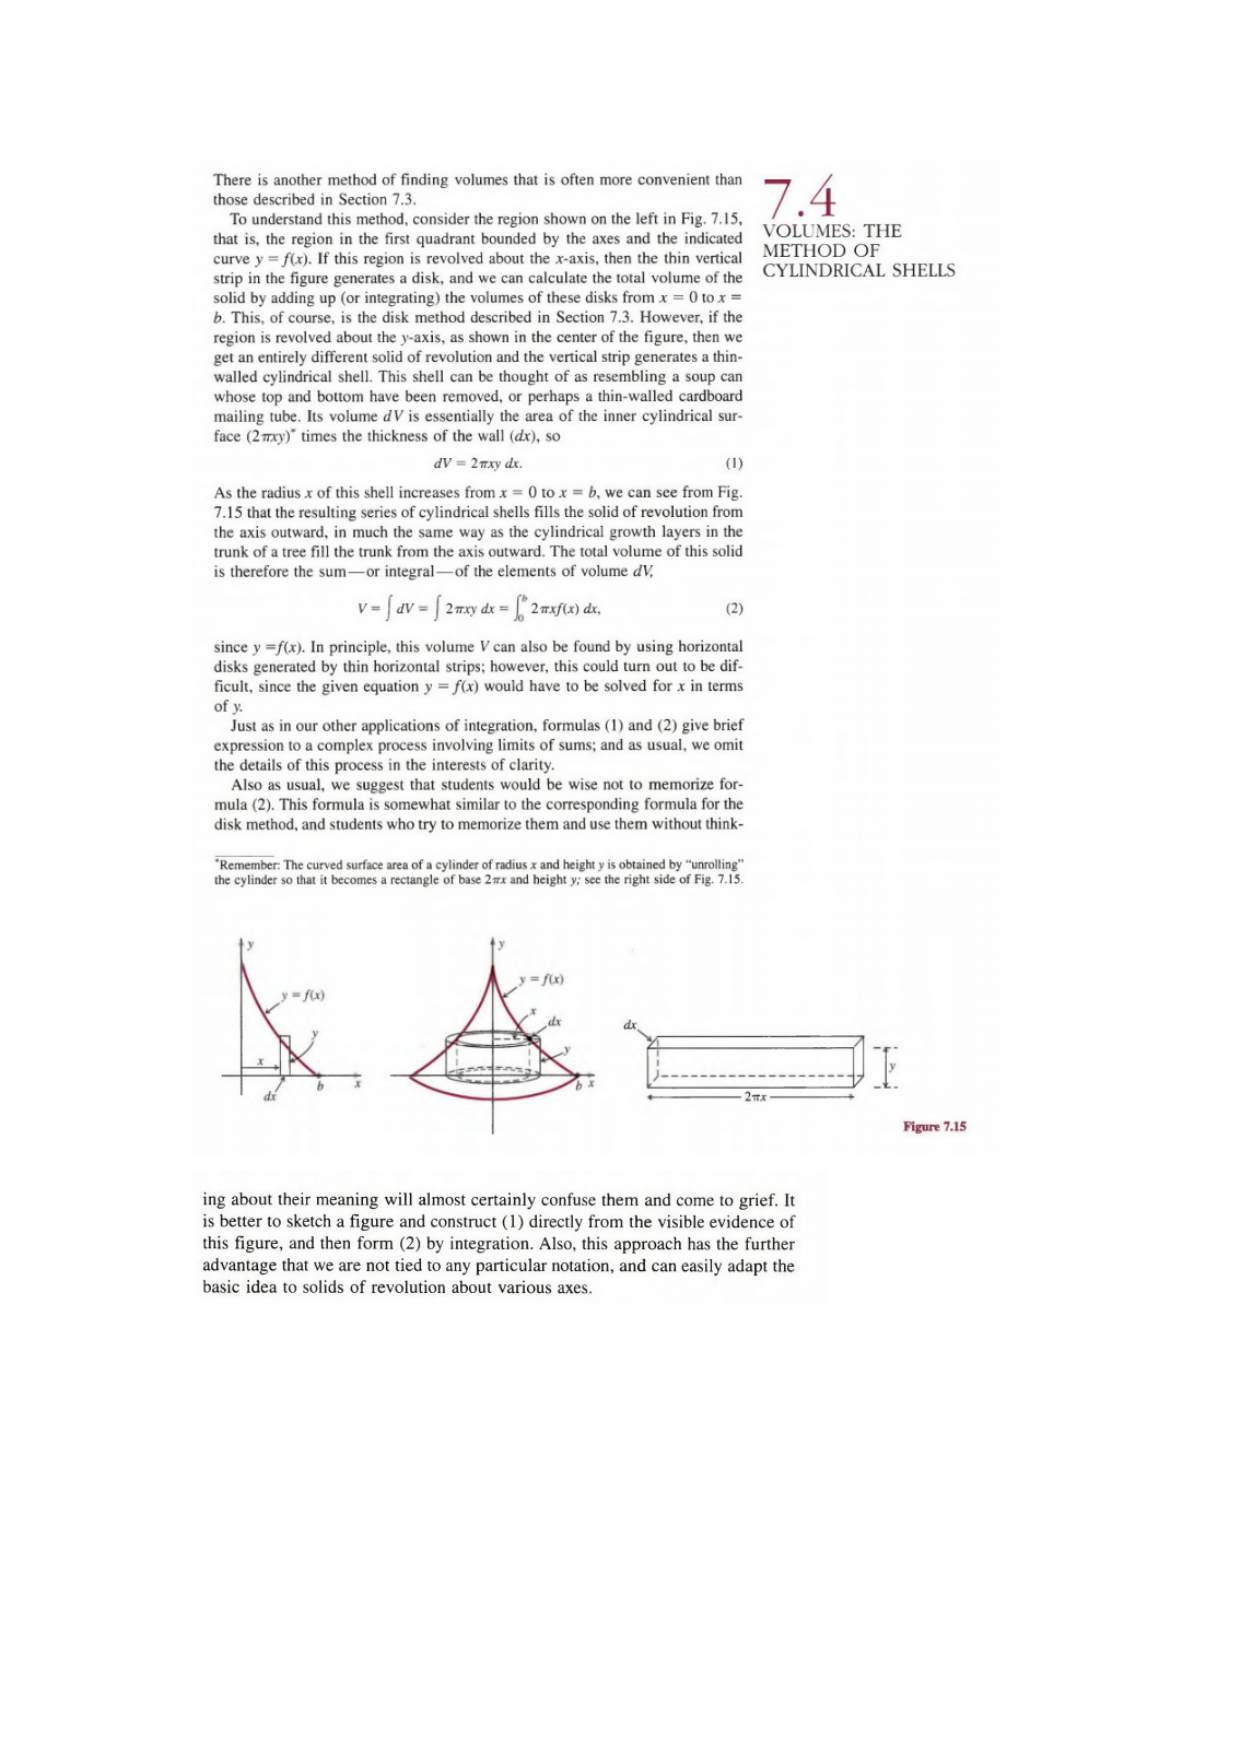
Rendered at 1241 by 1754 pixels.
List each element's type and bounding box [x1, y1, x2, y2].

picture [187, 152, 1053, 1304]
